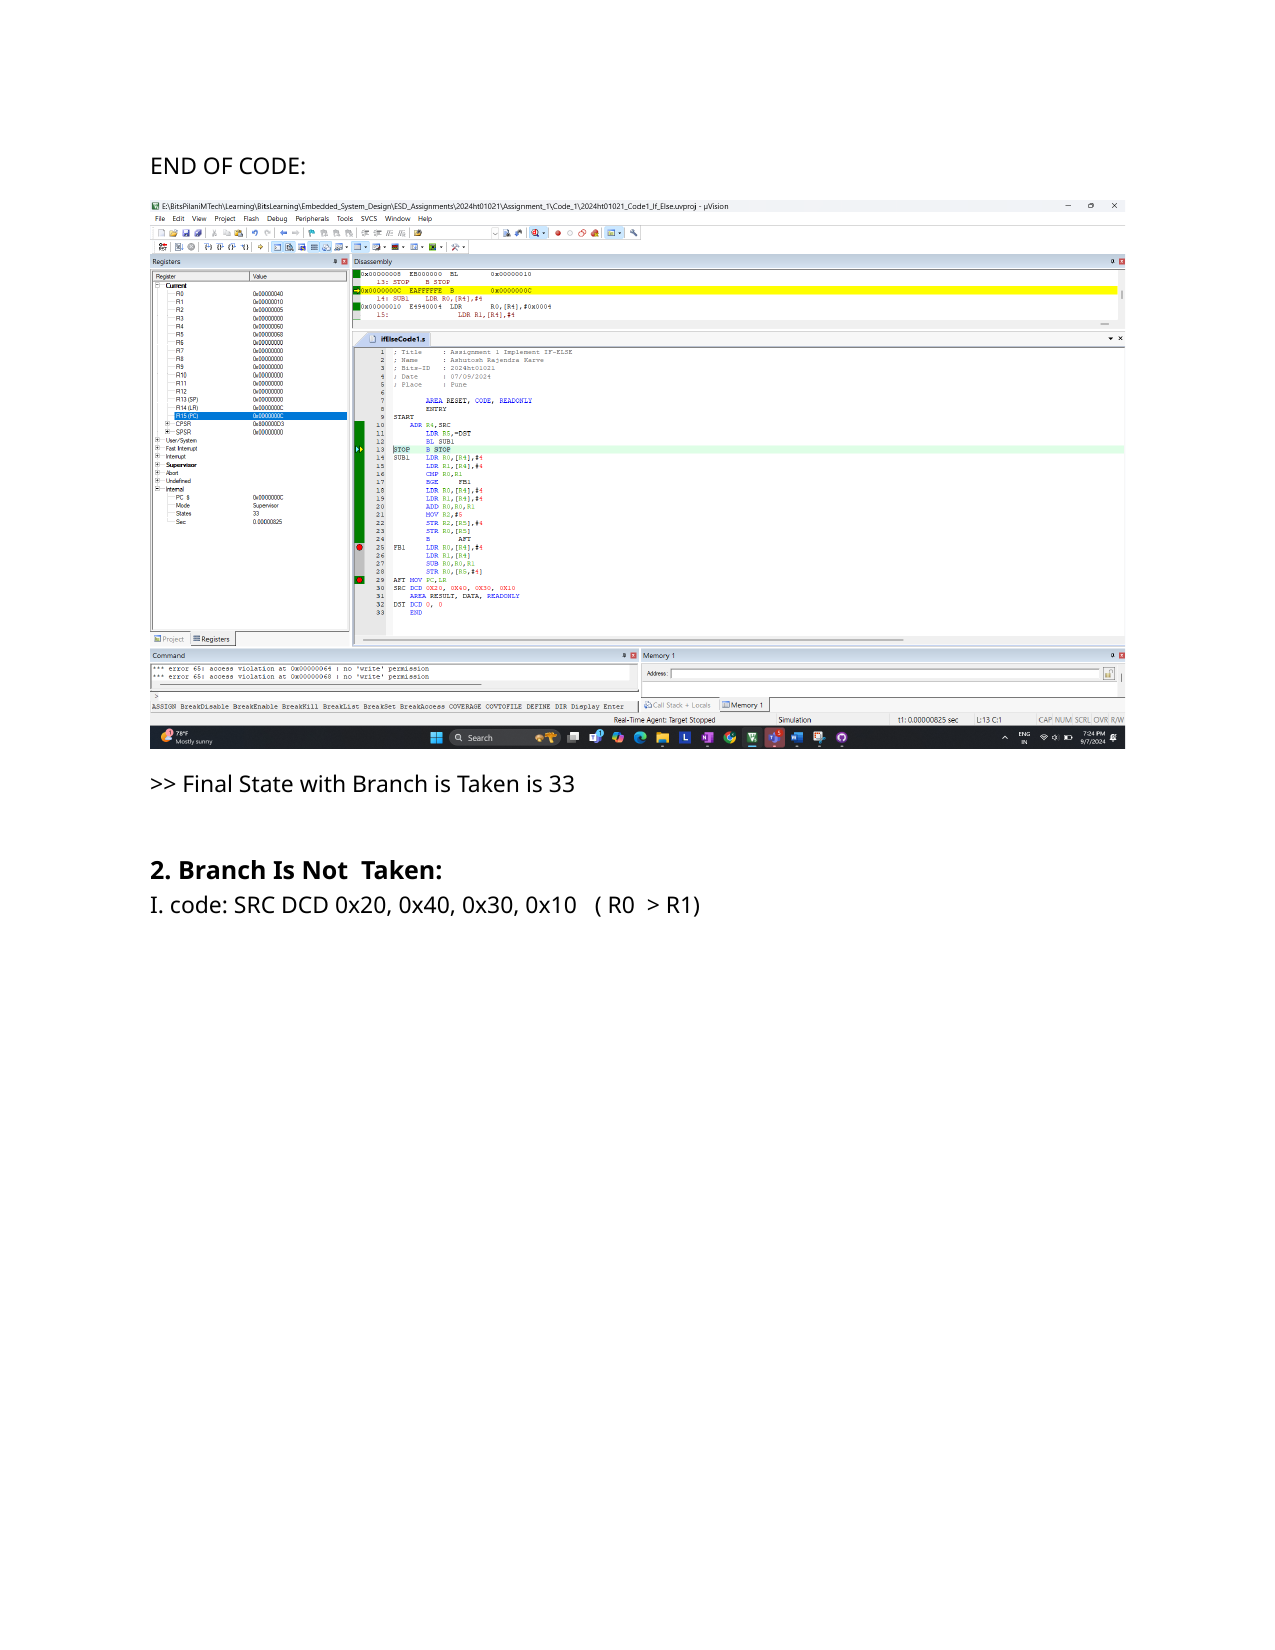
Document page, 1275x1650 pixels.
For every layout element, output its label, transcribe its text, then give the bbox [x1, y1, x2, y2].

picture [150, 200, 1125, 749]
text >> Final State with Branch is Taken is 33 [150, 768, 1125, 833]
text END OF CODE: [150, 150, 1125, 181]
text 2. Branch Is Not Taken: I. code: SRC DCD 0x20, 0x40, 0x30, 0x10 ( R0 > R1) For now value of R0 & R1 is loaded with 40,30 ( 40 > 30 ) [150, 852, 1125, 920]
